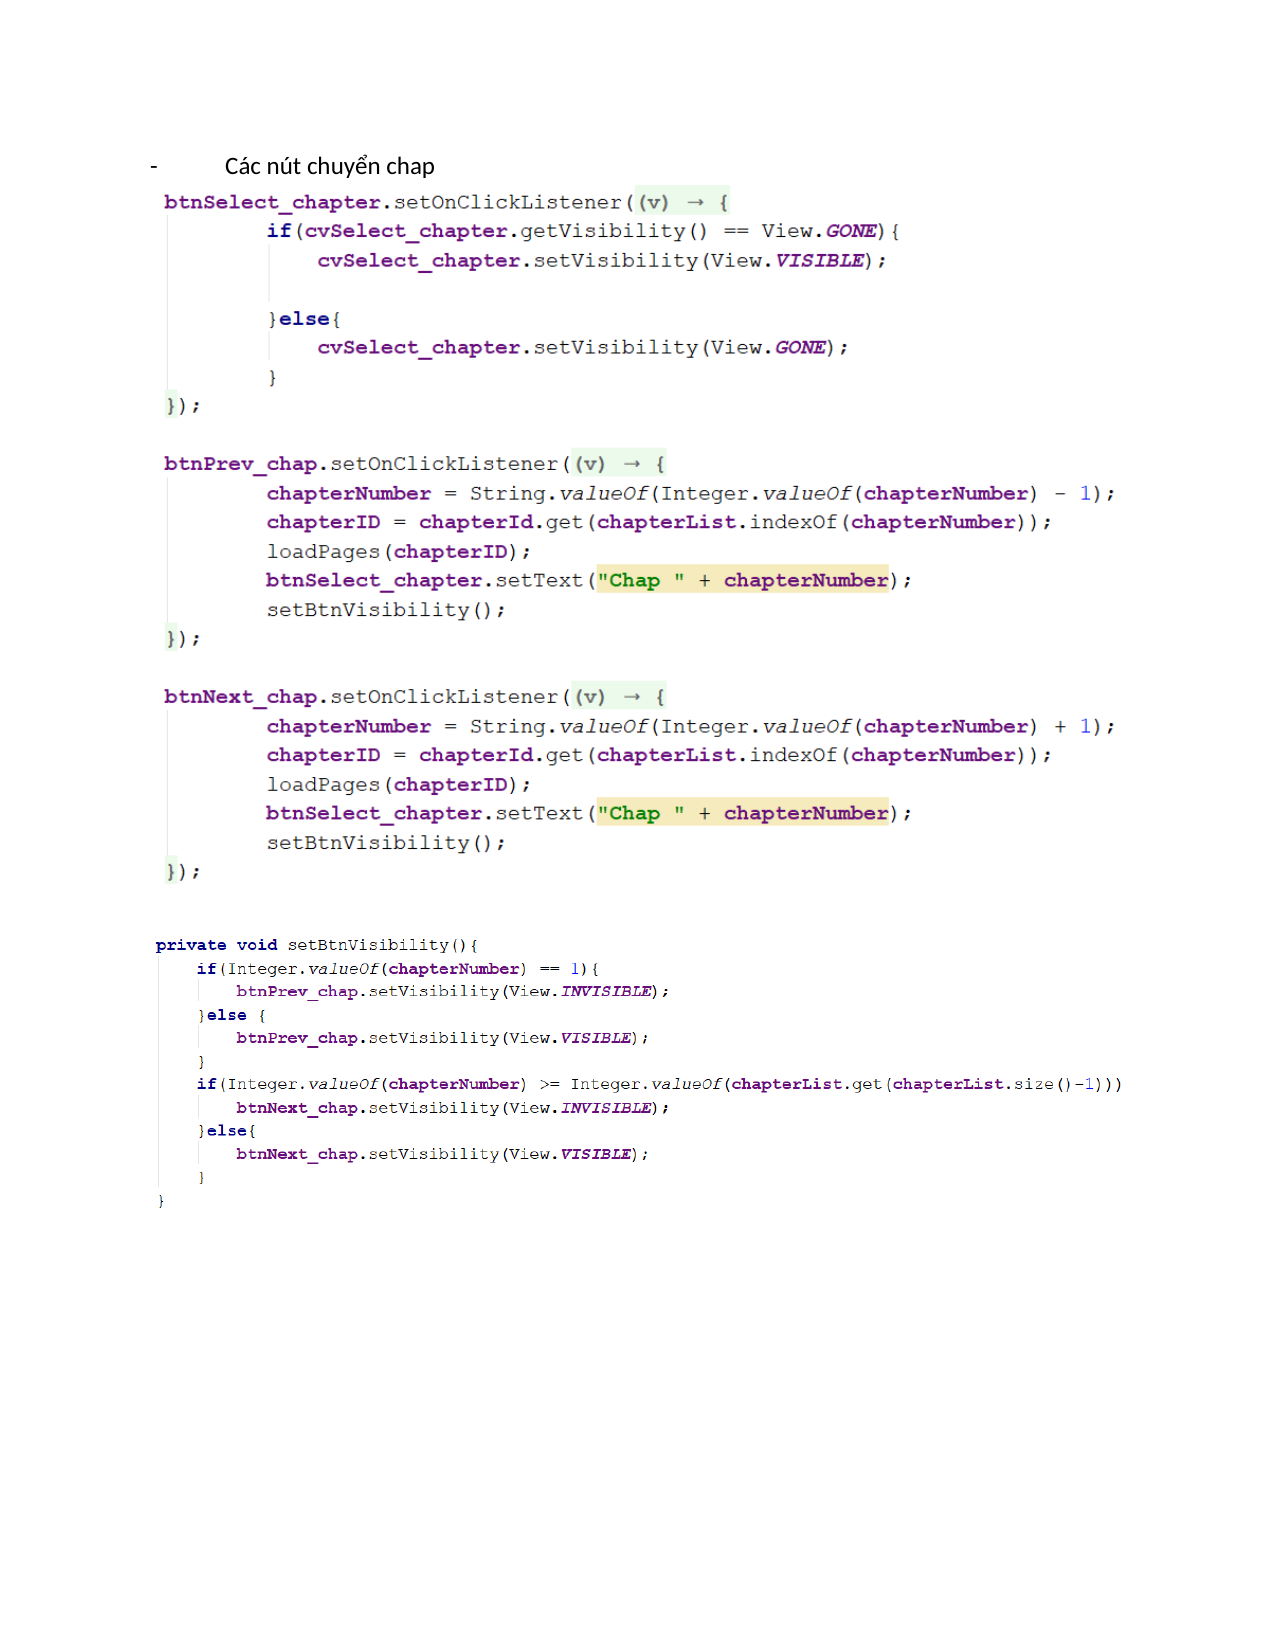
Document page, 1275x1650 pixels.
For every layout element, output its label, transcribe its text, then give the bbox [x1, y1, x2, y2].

picture [150, 182, 1125, 884]
picture [150, 931, 1125, 1216]
text - Các nút chuyển chap [150, 150, 1125, 182]
